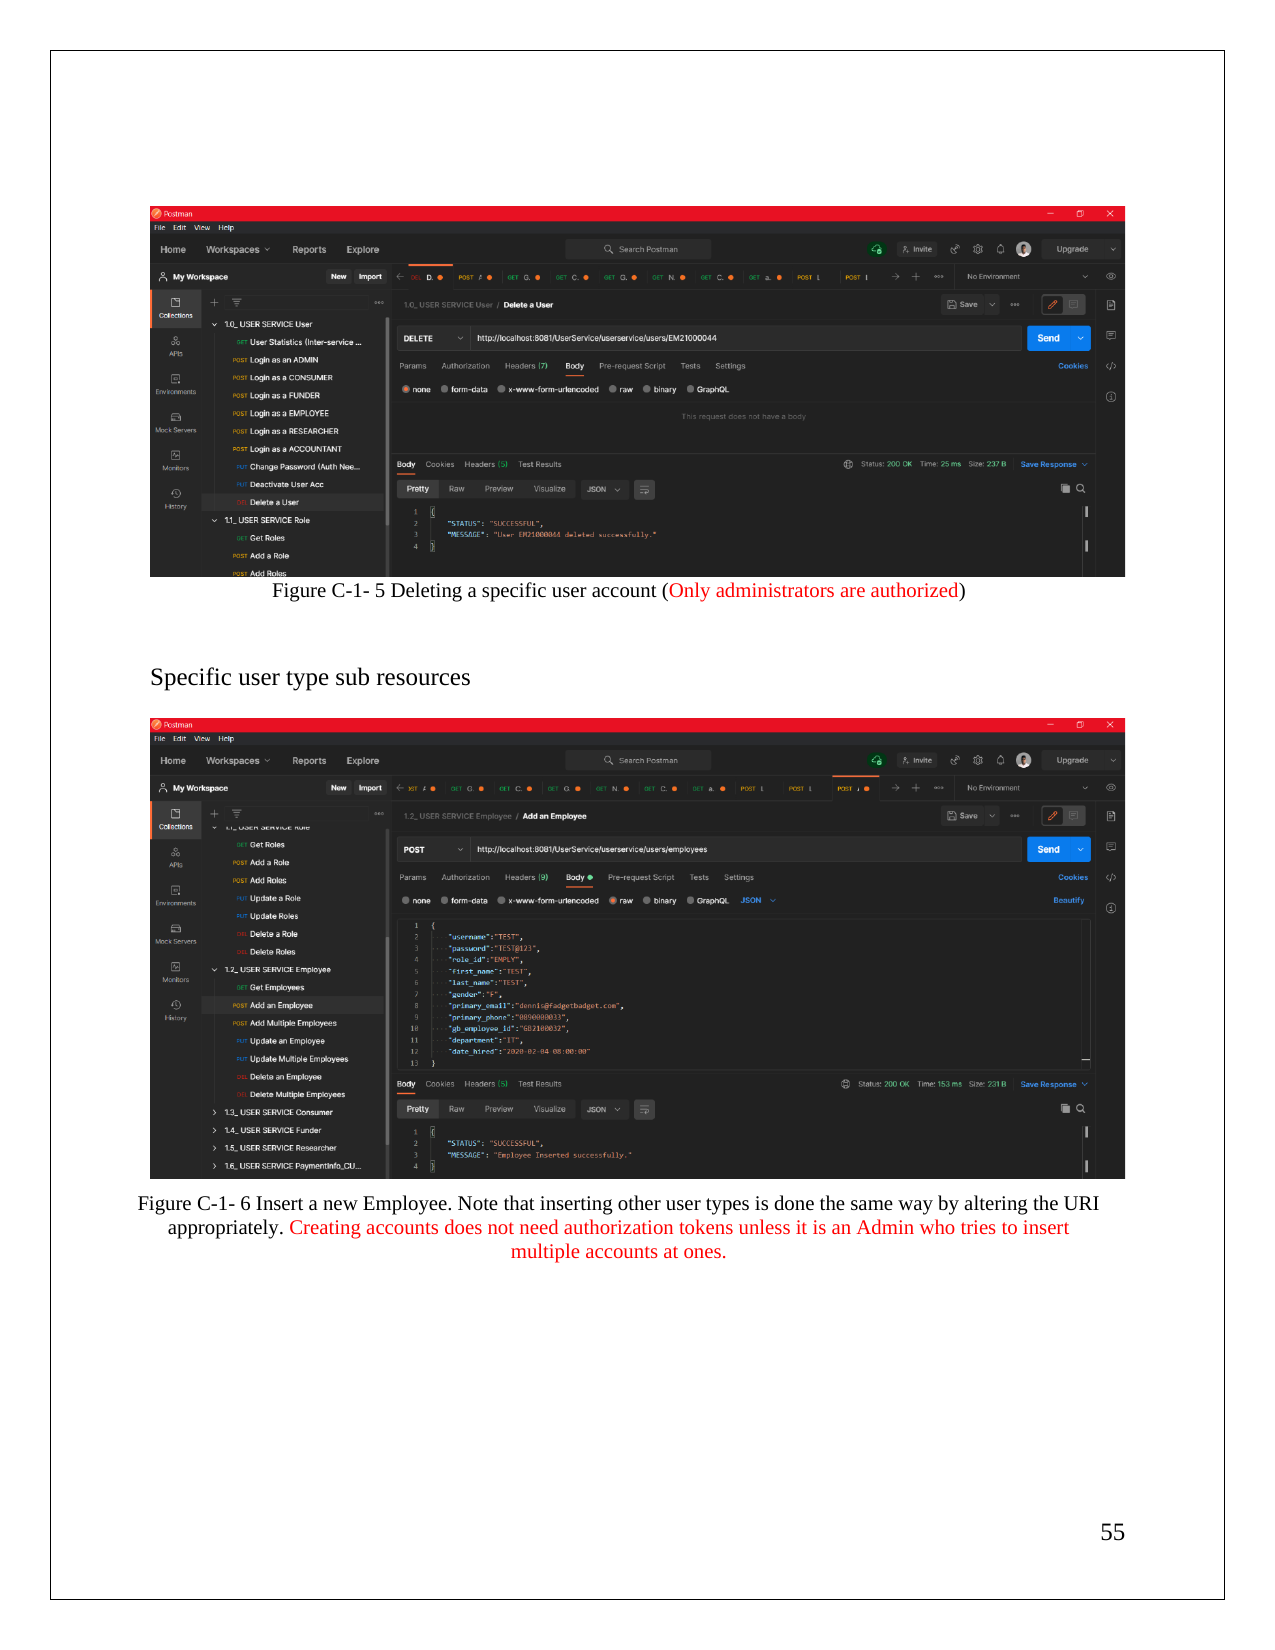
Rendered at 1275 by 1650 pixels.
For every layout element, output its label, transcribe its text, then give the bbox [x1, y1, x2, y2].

picture [150, 718, 1125, 1179]
picture [150, 206, 1125, 577]
text Specific user type sub resources [150, 662, 1125, 691]
